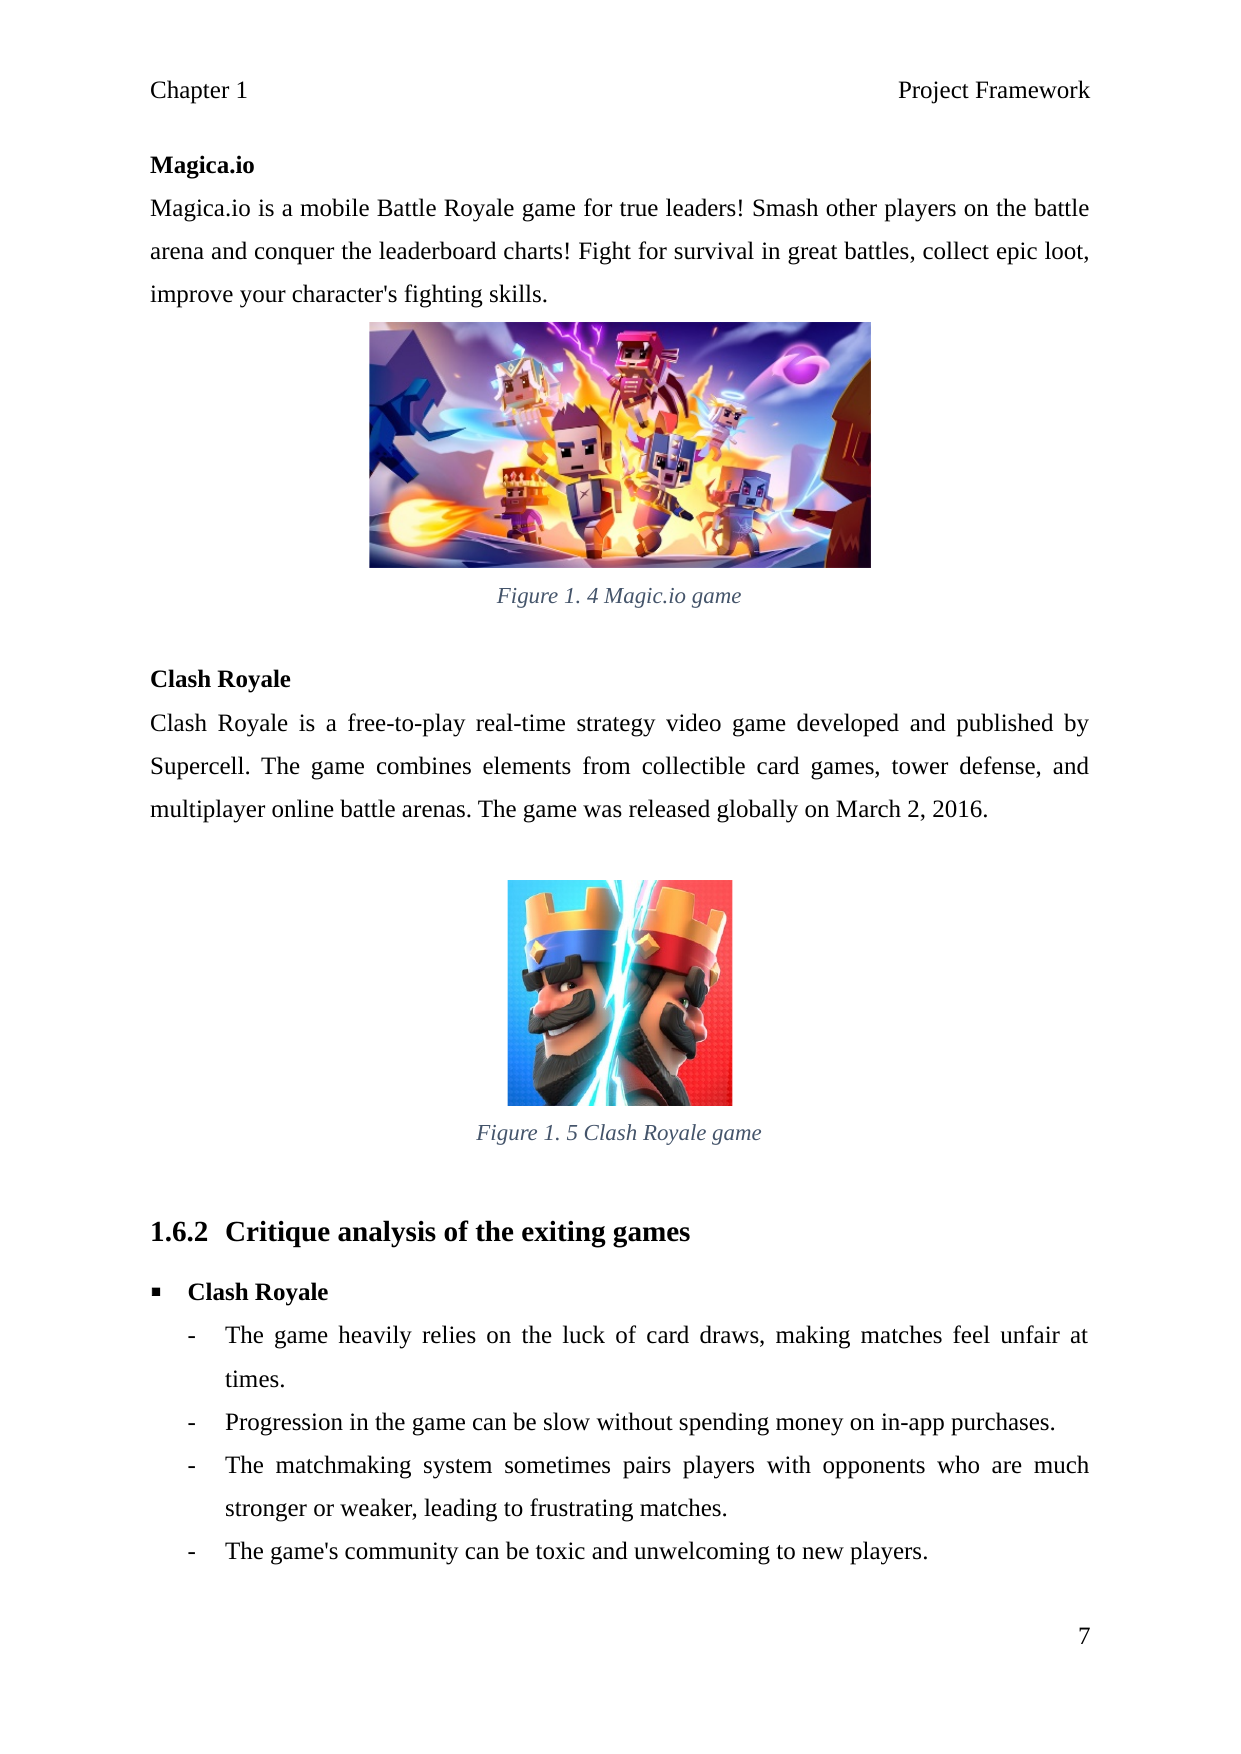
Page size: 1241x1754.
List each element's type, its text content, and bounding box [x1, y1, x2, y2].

list The game's community can be toxic and unwelcoming to new players. [187, 1536, 1090, 1565]
list The game heavily relies on the luck of card draws, making matches feel unfair at times. [187, 1321, 1090, 1392]
text Clash Royale [150, 664, 1090, 693]
list Progression in the game can be slow without spending money on in-app purchases. [187, 1407, 1090, 1436]
text Magica.io is a mobile Battle Royale game for true leaders! Smash other players on the battle arena and conquer the leaderboard charts! Fight for survival in great battles, collect epic loot, improve your character's fighting skills. [150, 193, 1090, 308]
picture [507, 880, 733, 1106]
text Figure 1. 5 Clash Royale game [150, 1119, 1090, 1146]
text Magica.io [150, 150, 1090, 179]
list Critique analysis of the exiting games [150, 1214, 1090, 1248]
text Figure 1. 4 Magic.io game [150, 582, 1090, 608]
list The matchmaking system sometimes pairs players with opponents who are much stronger or weaker, leading to frustrating matches. [187, 1450, 1090, 1522]
list Clash Royale [150, 1277, 1090, 1306]
text Clash Royale is a free-to-play real-time strategy video game developed and published by Supercell. The game combines elements from collectible card games, tower defense, and multiplayer online battle arenas. The game was released globally on March 2, 2016. [150, 708, 1090, 823]
picture [369, 322, 871, 568]
